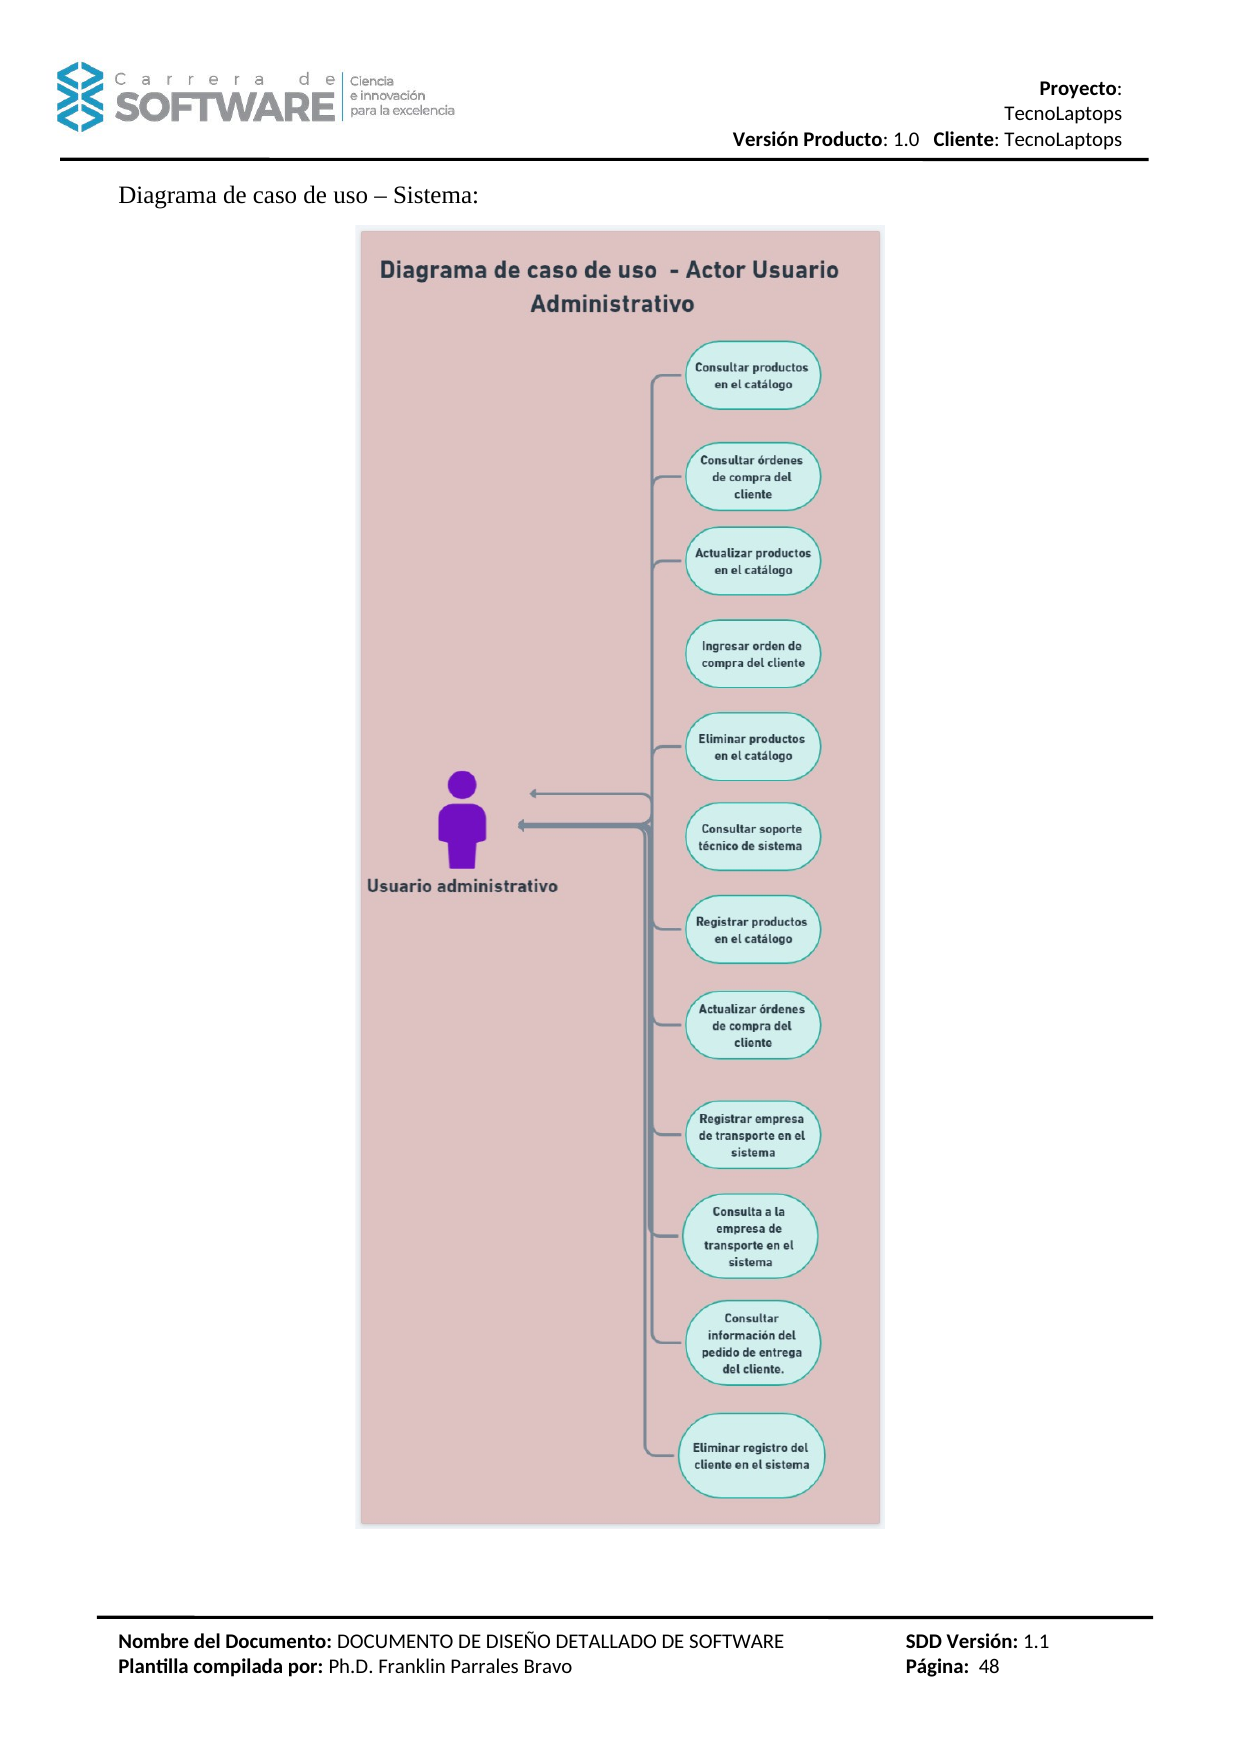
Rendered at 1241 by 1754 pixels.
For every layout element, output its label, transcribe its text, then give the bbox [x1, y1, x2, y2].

picture [355, 225, 885, 1529]
text Diagrama de caso de uso – Sistema: [118, 180, 1122, 209]
picture [46, 46, 461, 154]
